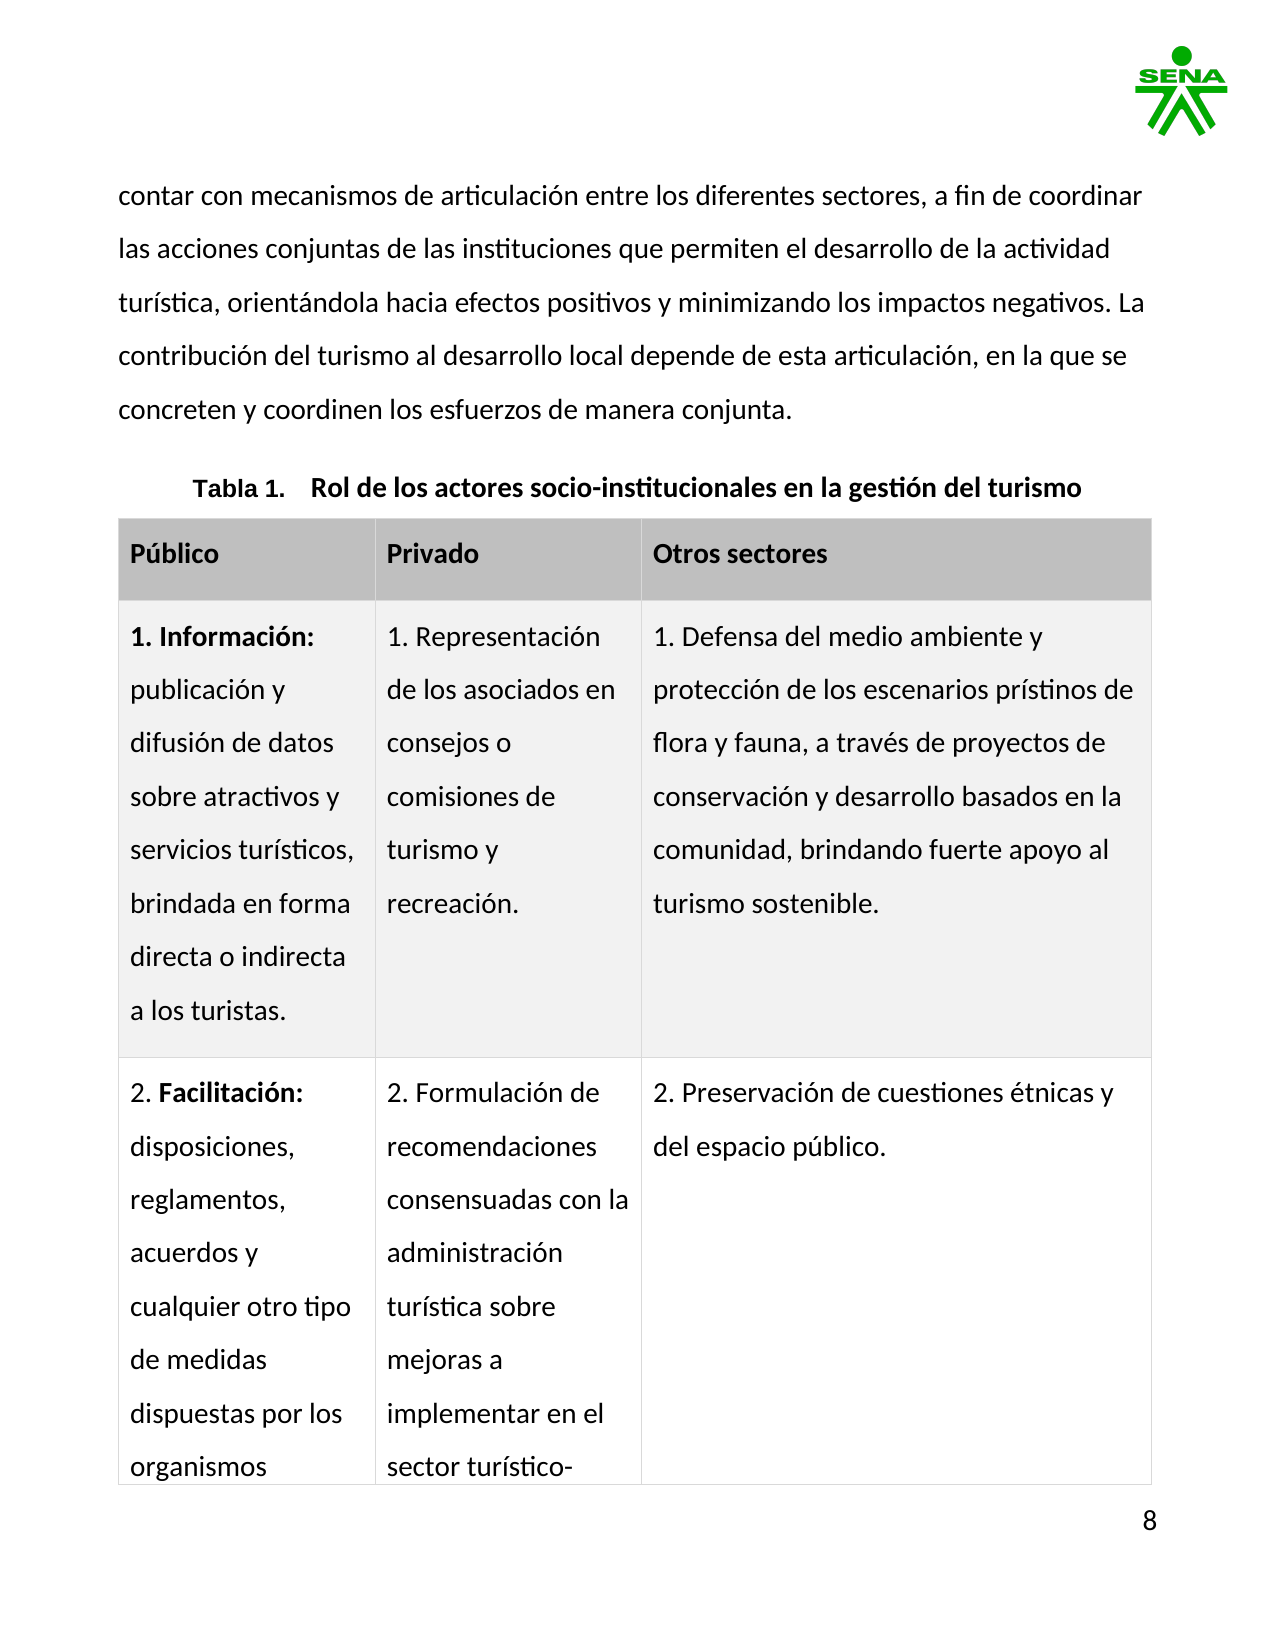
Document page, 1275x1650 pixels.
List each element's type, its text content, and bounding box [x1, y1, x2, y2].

table_header Público [119, 519, 375, 600]
table_header Privado [376, 519, 641, 600]
table_cell 1. Representación de los asociados en consejos o comisiones de turismo y recreación. [376, 601, 641, 1057]
table_cell 2. Formulación de recomendaciones consensuadas con la administración turística sobre mejoras a implementar en el sector turístico-recreativo. [376, 1058, 641, 1484]
table_cell 1. Defensa del medio ambiente y protección de los escenarios prístinos de flora y fauna, a través de proyectos de conservación y desarrollo basados en la comunidad, brindando fuerte apoyo al turismo sostenible. [642, 601, 1151, 1057]
text Rol de los actores socio-institucionales en la gestión del turismo [118, 469, 1157, 505]
table_header Otros sectores [642, 519, 1151, 600]
picture [1135, 46, 1228, 136]
table_cell 1. Información: publicación y difusión de datos sobre atractivos y servicios turísticos, brindada en forma directa o indirecta a los turistas. [119, 601, 375, 1057]
table_cell 2. Preservación de cuestiones étnicas y del espacio público. [642, 1058, 1151, 1484]
